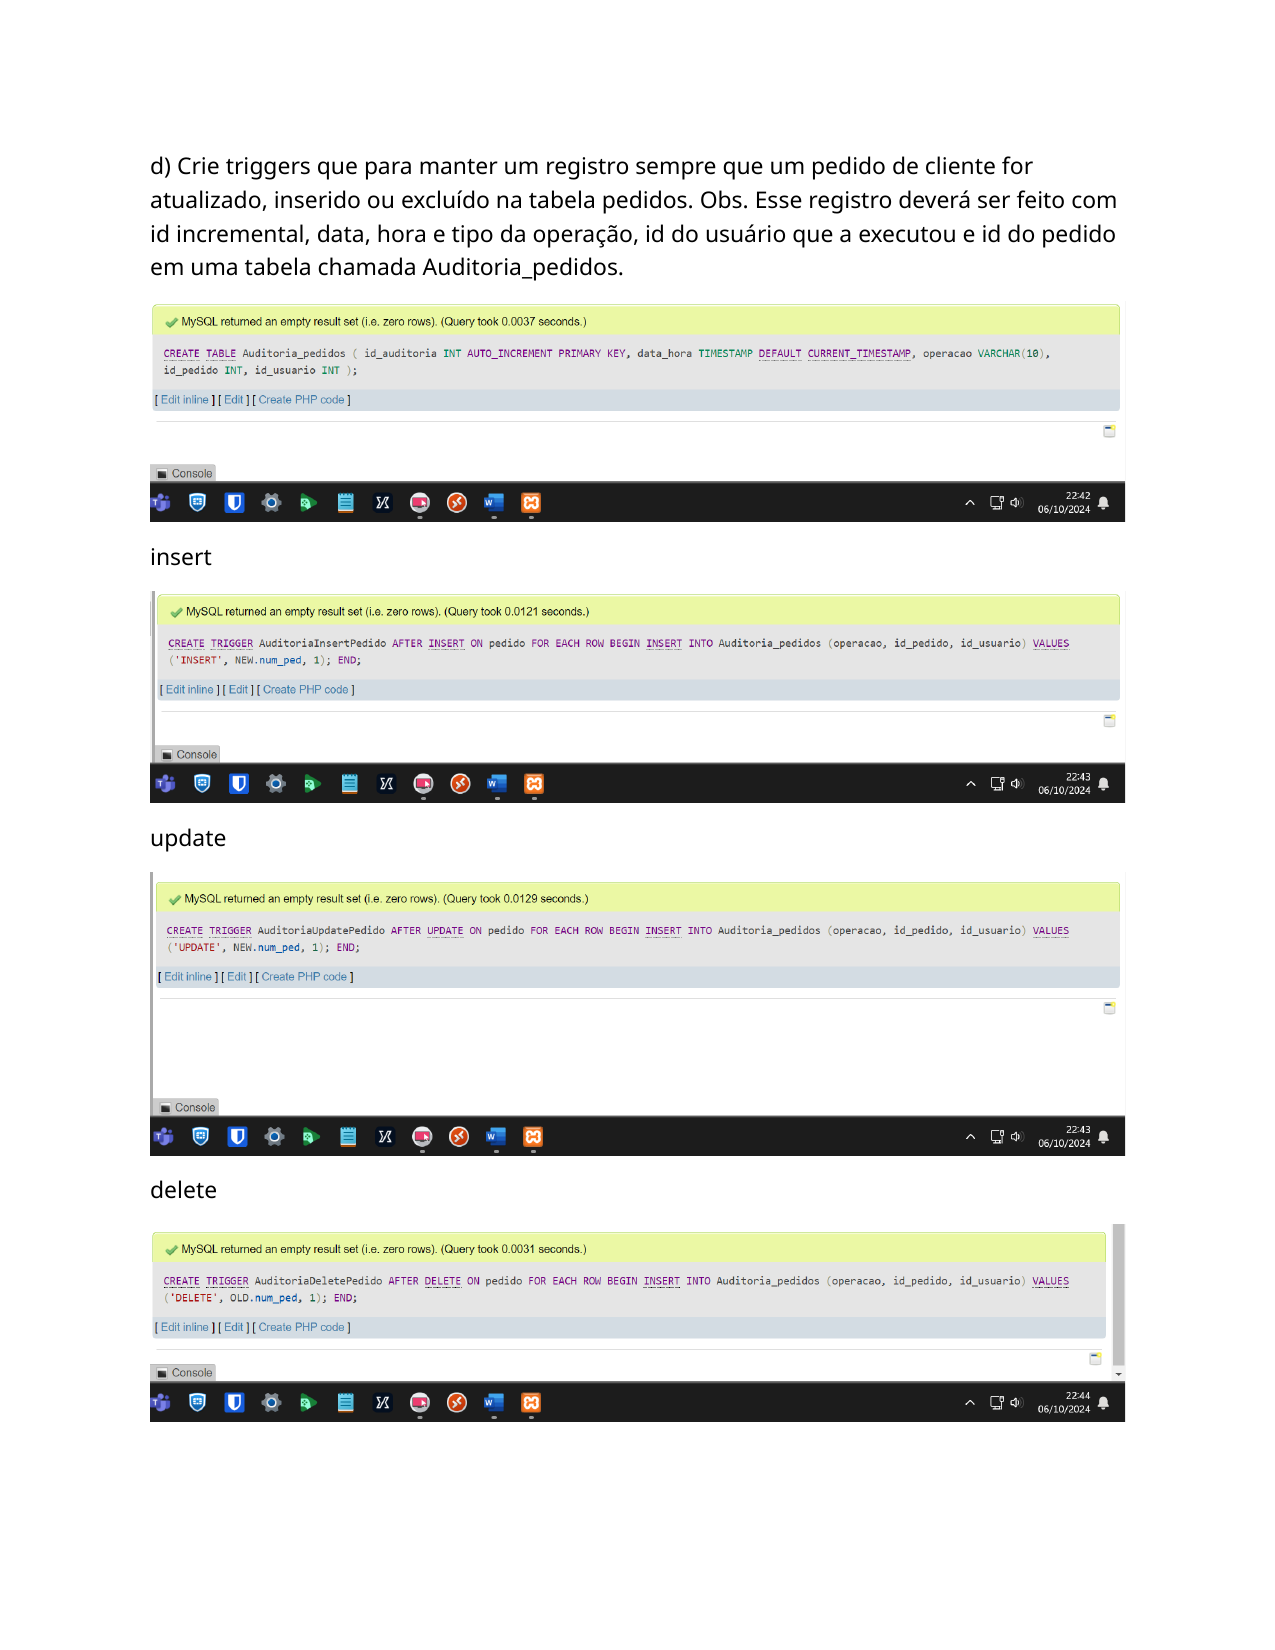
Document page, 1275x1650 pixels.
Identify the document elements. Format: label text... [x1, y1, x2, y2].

picture [150, 301, 1125, 522]
picture [150, 591, 1125, 803]
text insert [150, 541, 1125, 572]
picture [150, 1224, 1125, 1422]
text update [150, 822, 1125, 853]
text delete [150, 1174, 1125, 1206]
text d) Crie triggers que para manter um registro sempre que um pedido de cliente for atualizado, inserido ou excluído na tabela pedidos. Obs. Esse registro deverá ser feito com id incremental, data, hora e tipo da operação, id do usuário que a executou e id do pedido em uma tabela chamada Auditoria_pedidos. [150, 150, 1125, 282]
picture [150, 872, 1125, 1156]
